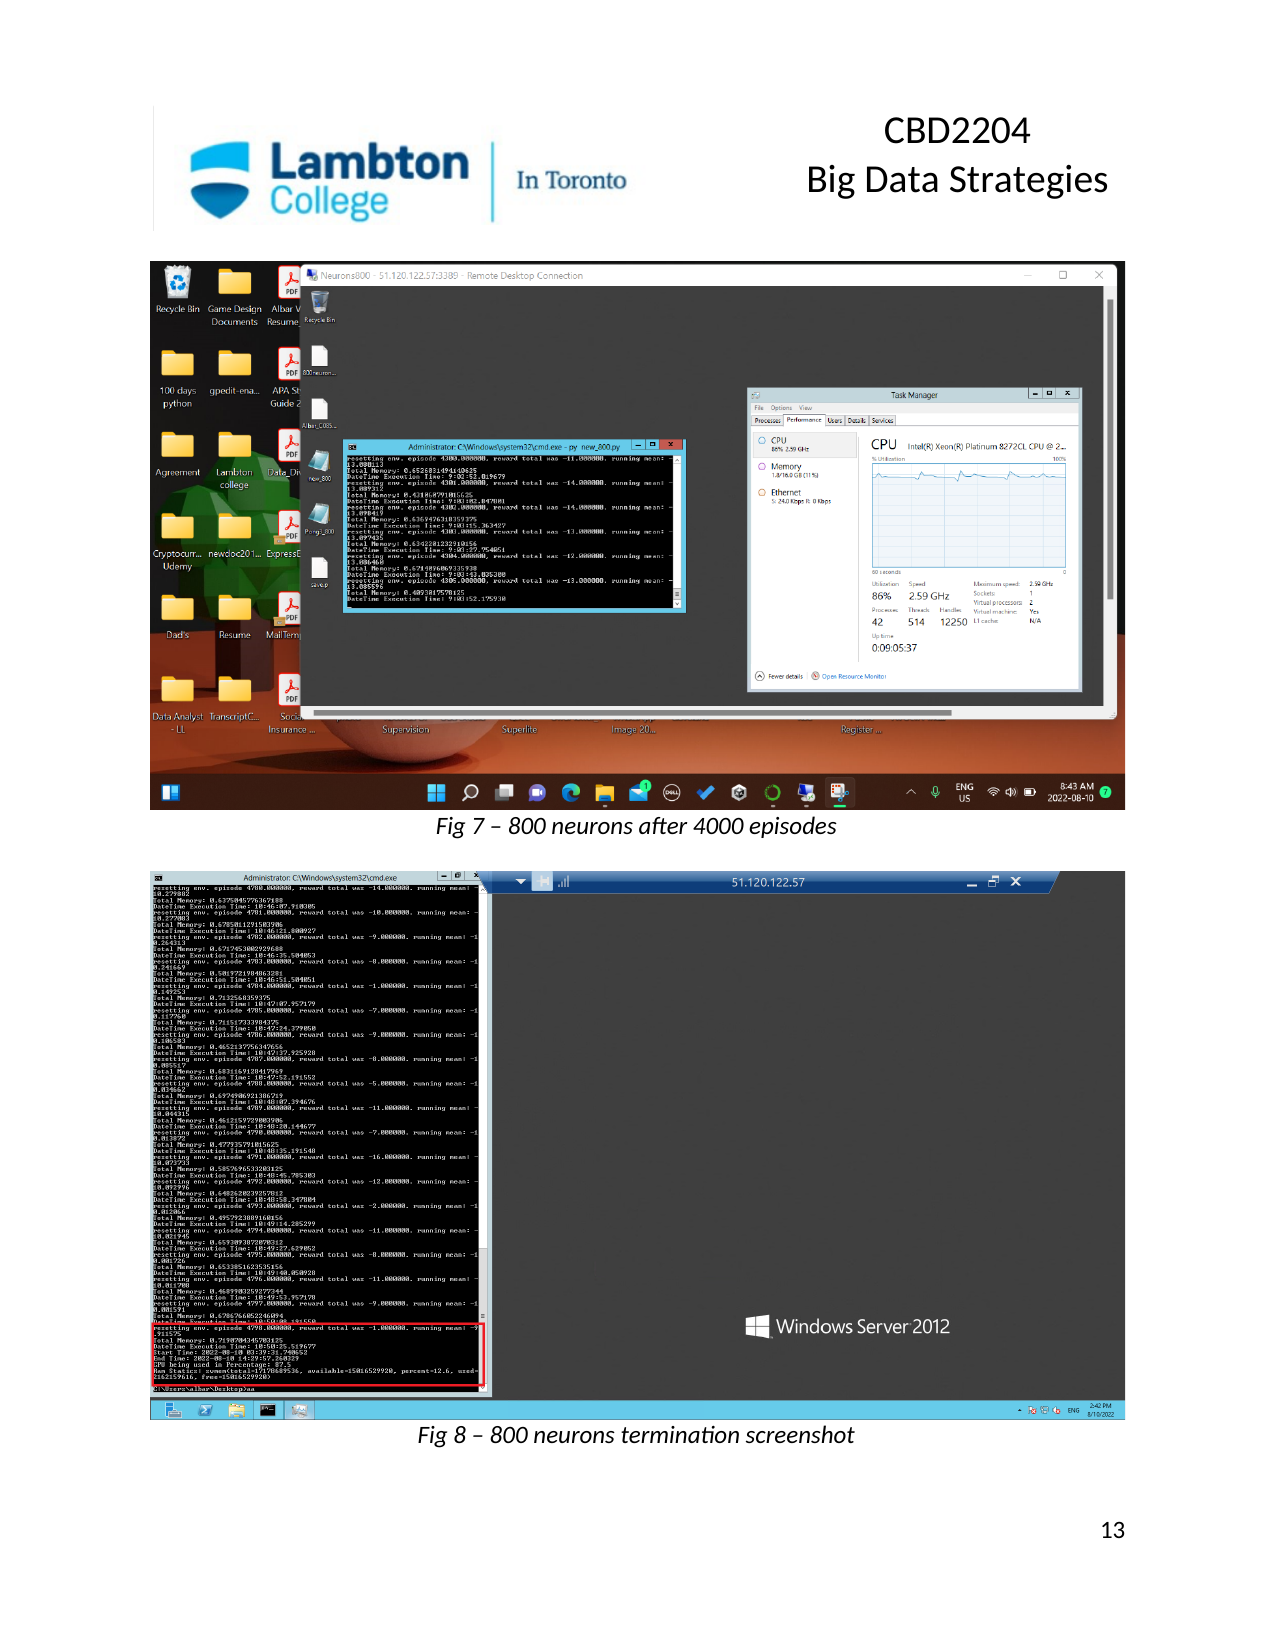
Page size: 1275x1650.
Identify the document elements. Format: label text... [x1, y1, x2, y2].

text Fig 7 – 800 neurons after 4000 episodes [150, 810, 1125, 841]
picture [150, 871, 1125, 1420]
picture [152, 105, 653, 231]
text Fig 8 – 800 neurons termination screenshot [150, 1420, 1125, 1450]
picture [150, 261, 1125, 810]
